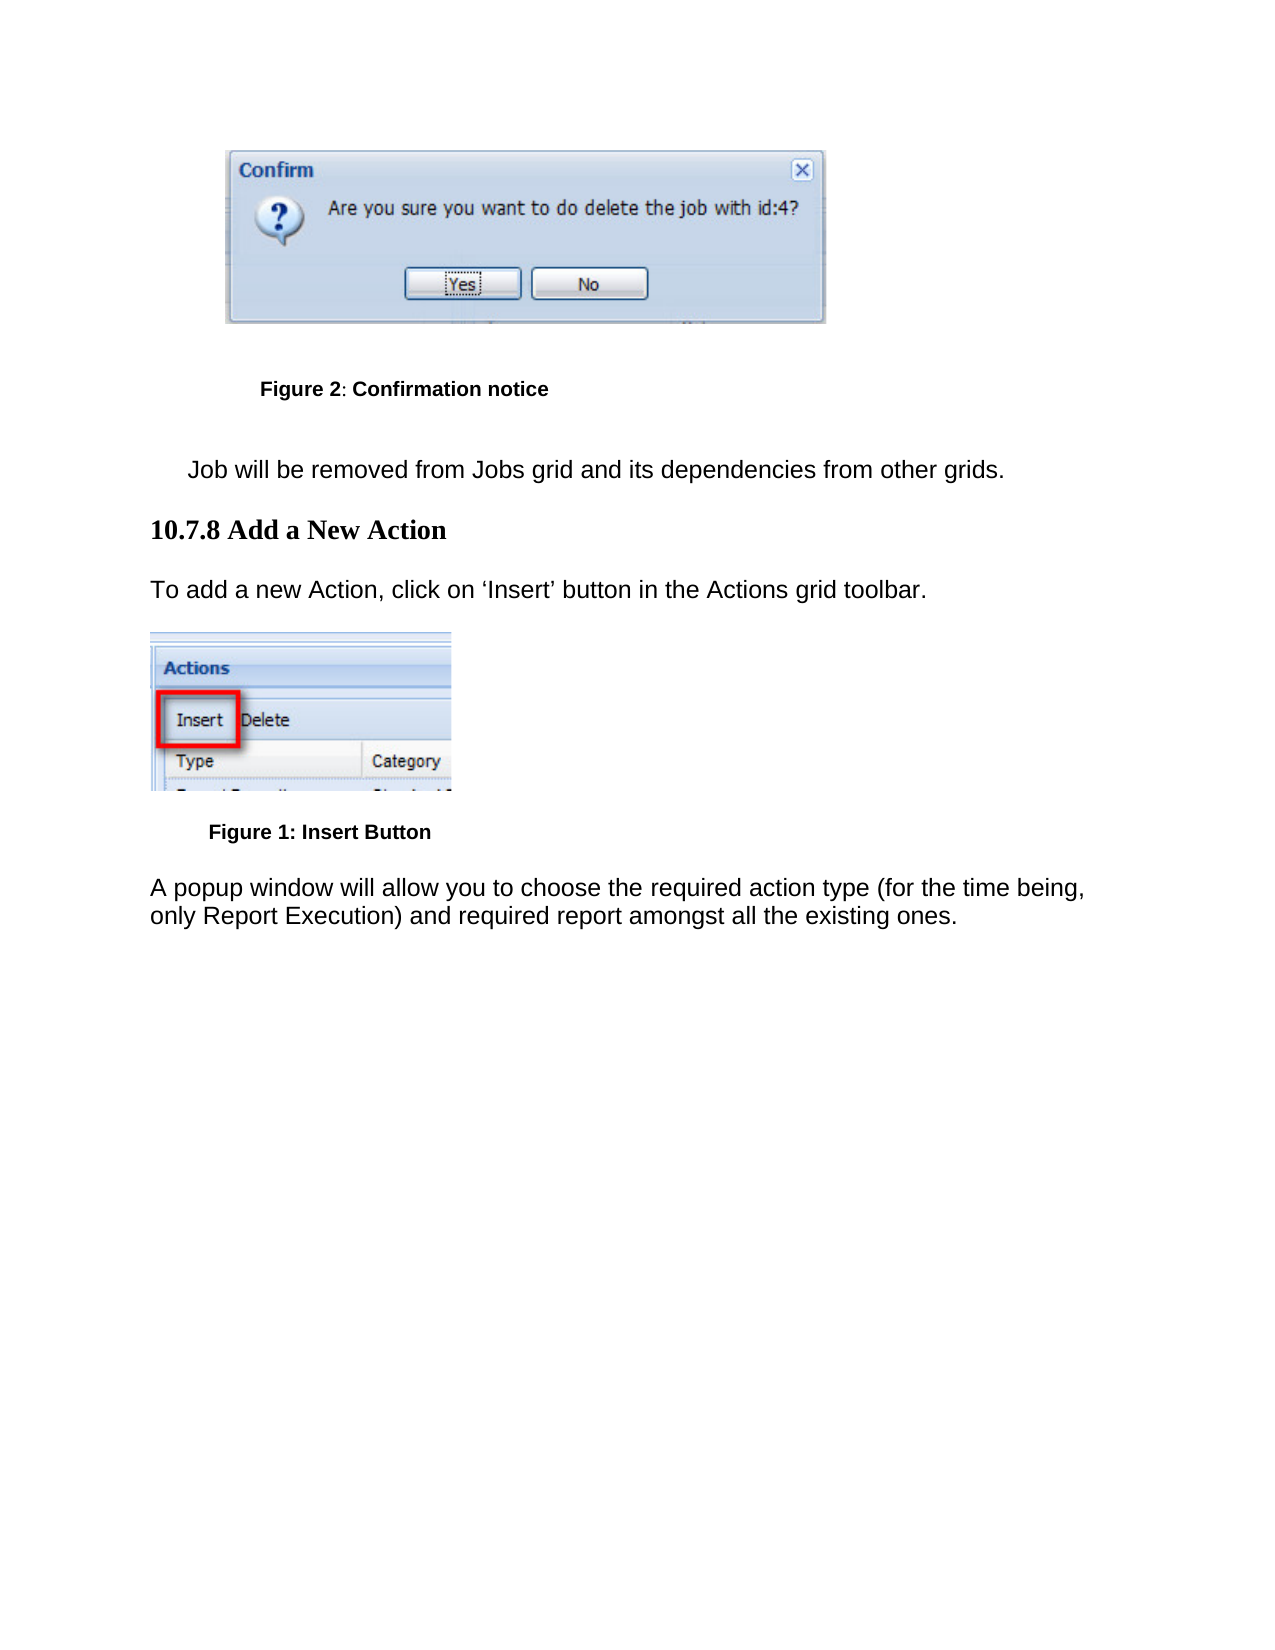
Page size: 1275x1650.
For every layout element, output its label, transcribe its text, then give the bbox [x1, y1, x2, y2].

text Job will be removed from Jobs grid and its dependencies from other grids. [187, 455, 1125, 484]
text Figure 1: Insert Button [150, 819, 1125, 843]
text To add a new Action, click on ‘Insert’ button in the Actions grid toolbar. [150, 574, 1125, 603]
picture [150, 632, 452, 791]
picture [225, 150, 827, 324]
text A popup window will allow you to choose the required action type (for the time being, only Report Execution) and required report amongst all the existing ones. [150, 873, 1125, 930]
text 10.7.8 Add a New Action [150, 513, 1125, 545]
text Figure 2: Confirmation notice [225, 377, 1125, 401]
